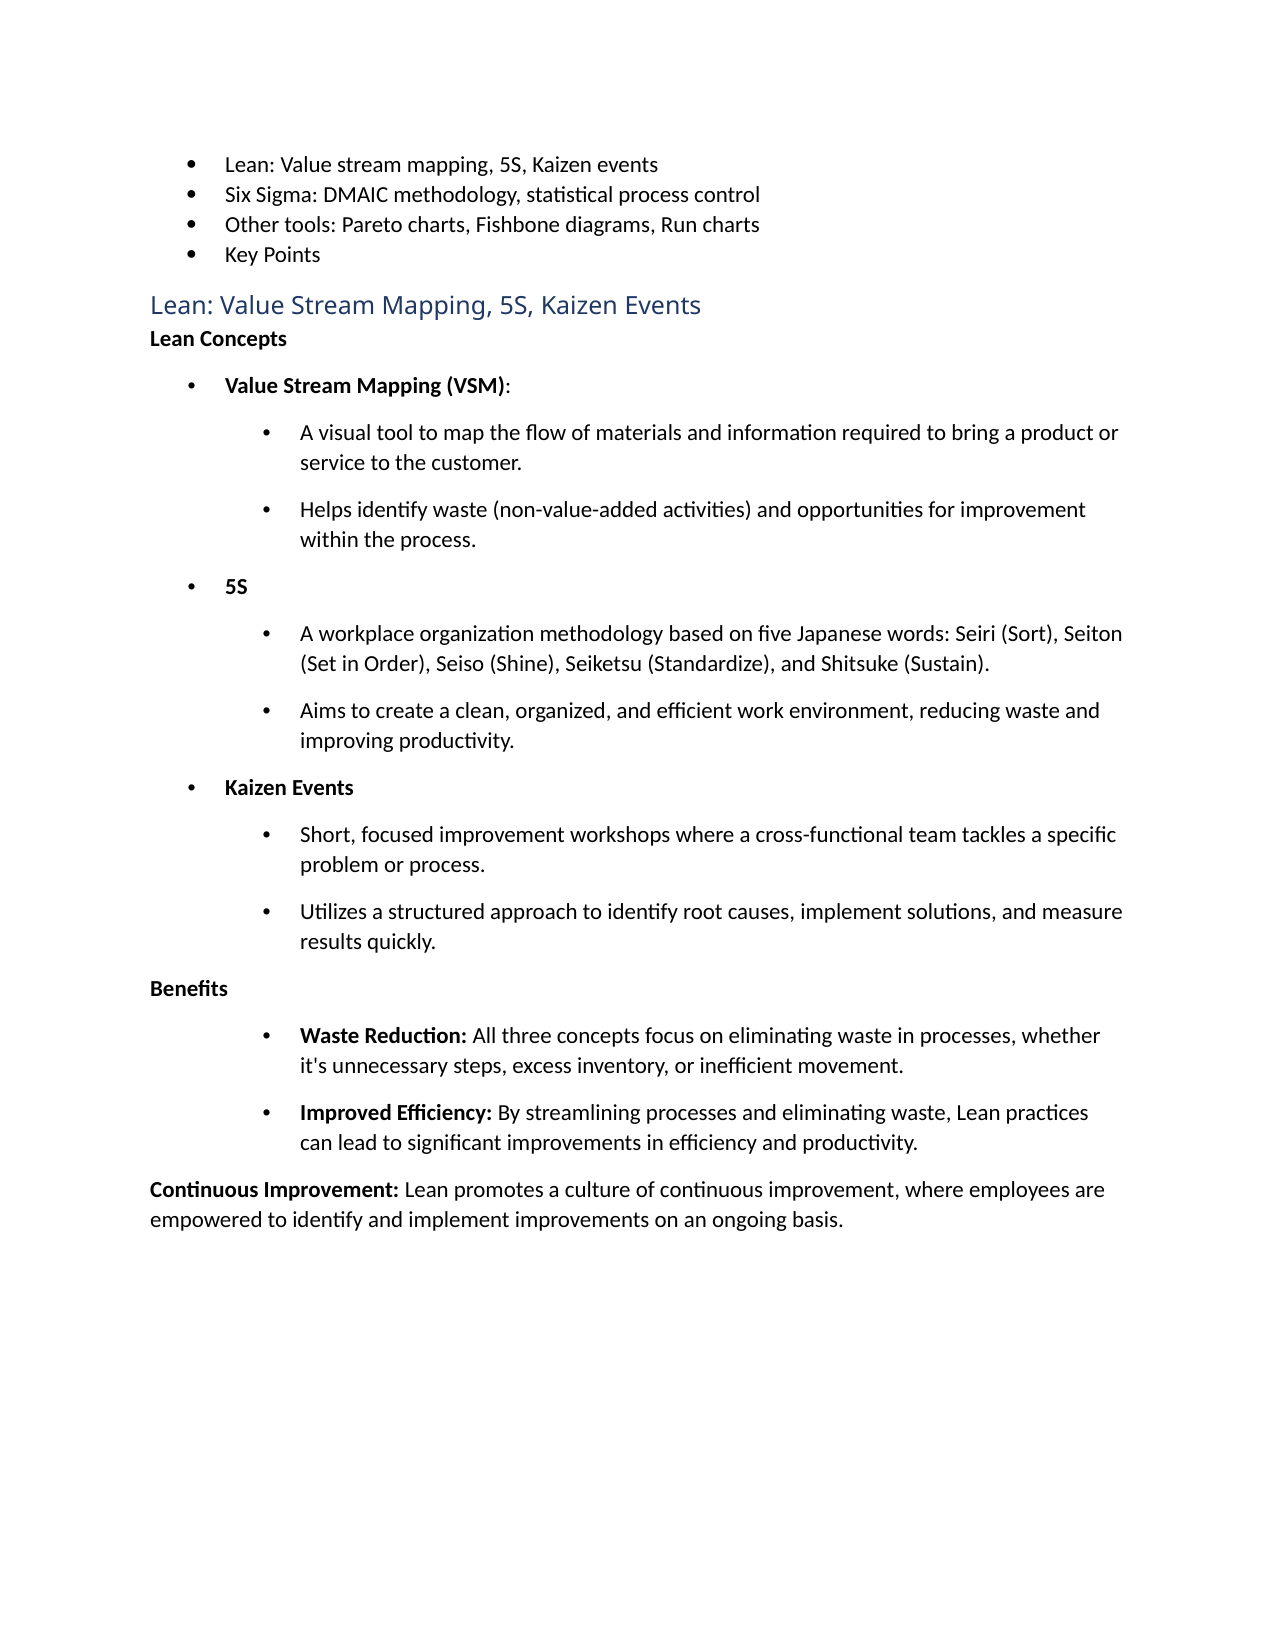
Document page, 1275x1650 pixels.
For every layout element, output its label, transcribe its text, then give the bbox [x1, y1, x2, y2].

list Value Stream Mapping (VSM): [187, 371, 1125, 399]
text Benefits [150, 974, 1125, 1002]
list 5S [187, 572, 1125, 600]
list Lean: Value stream mapping, 5S, Kaizen events [187, 150, 1125, 178]
text Continuous Improvement: Lean promotes a culture of continuous improvement, where employees are empowered to identify and implement improvements on an ongoing basis. [150, 1175, 1125, 1233]
list Short, focused improvement workshops where a cross-functional team tackles a specific problem or process. [262, 820, 1125, 878]
list Helps identify waste (non-value-added activities) and opportunities for improvement within the process. [262, 495, 1125, 553]
subtitle Lean: Value Stream Mapping, 5S, Kaizen Events [150, 287, 1125, 322]
list A workplace organization methodology based on five Japanese words: Seiri (Sort), Seiton (Set in Order), Seiso (Shine), Seiketsu (Standardize), and Shitsuke (Sustain). [262, 619, 1125, 677]
list A visual tool to map the flow of materials and information required to bring a product or service to the customer. [262, 418, 1125, 476]
list Utilizes a structured approach to identify root causes, implement solutions, and measure results quickly. [262, 897, 1125, 955]
list Kaizen Events [187, 773, 1125, 801]
list Key Points [187, 241, 1125, 269]
list Other tools: Pareto charts, Fishbone diagrams, Run charts [187, 210, 1125, 238]
list Improved Efficiency: By streamlining processes and eliminating waste, Lean practices can lead to significant improvements in efficiency and productivity. [262, 1098, 1125, 1156]
list Six Sigma: DMAIC methodology, statistical process control [187, 180, 1125, 208]
list Aims to create a clean, organized, and efficient work environment, reducing waste and improving productivity. [262, 696, 1125, 754]
list Waste Reduction: All three concepts focus on eliminating waste in processes, whether it's unnecessary steps, excess inventory, or inefficient movement. [262, 1021, 1125, 1079]
text Lean Concepts [150, 324, 1125, 352]
